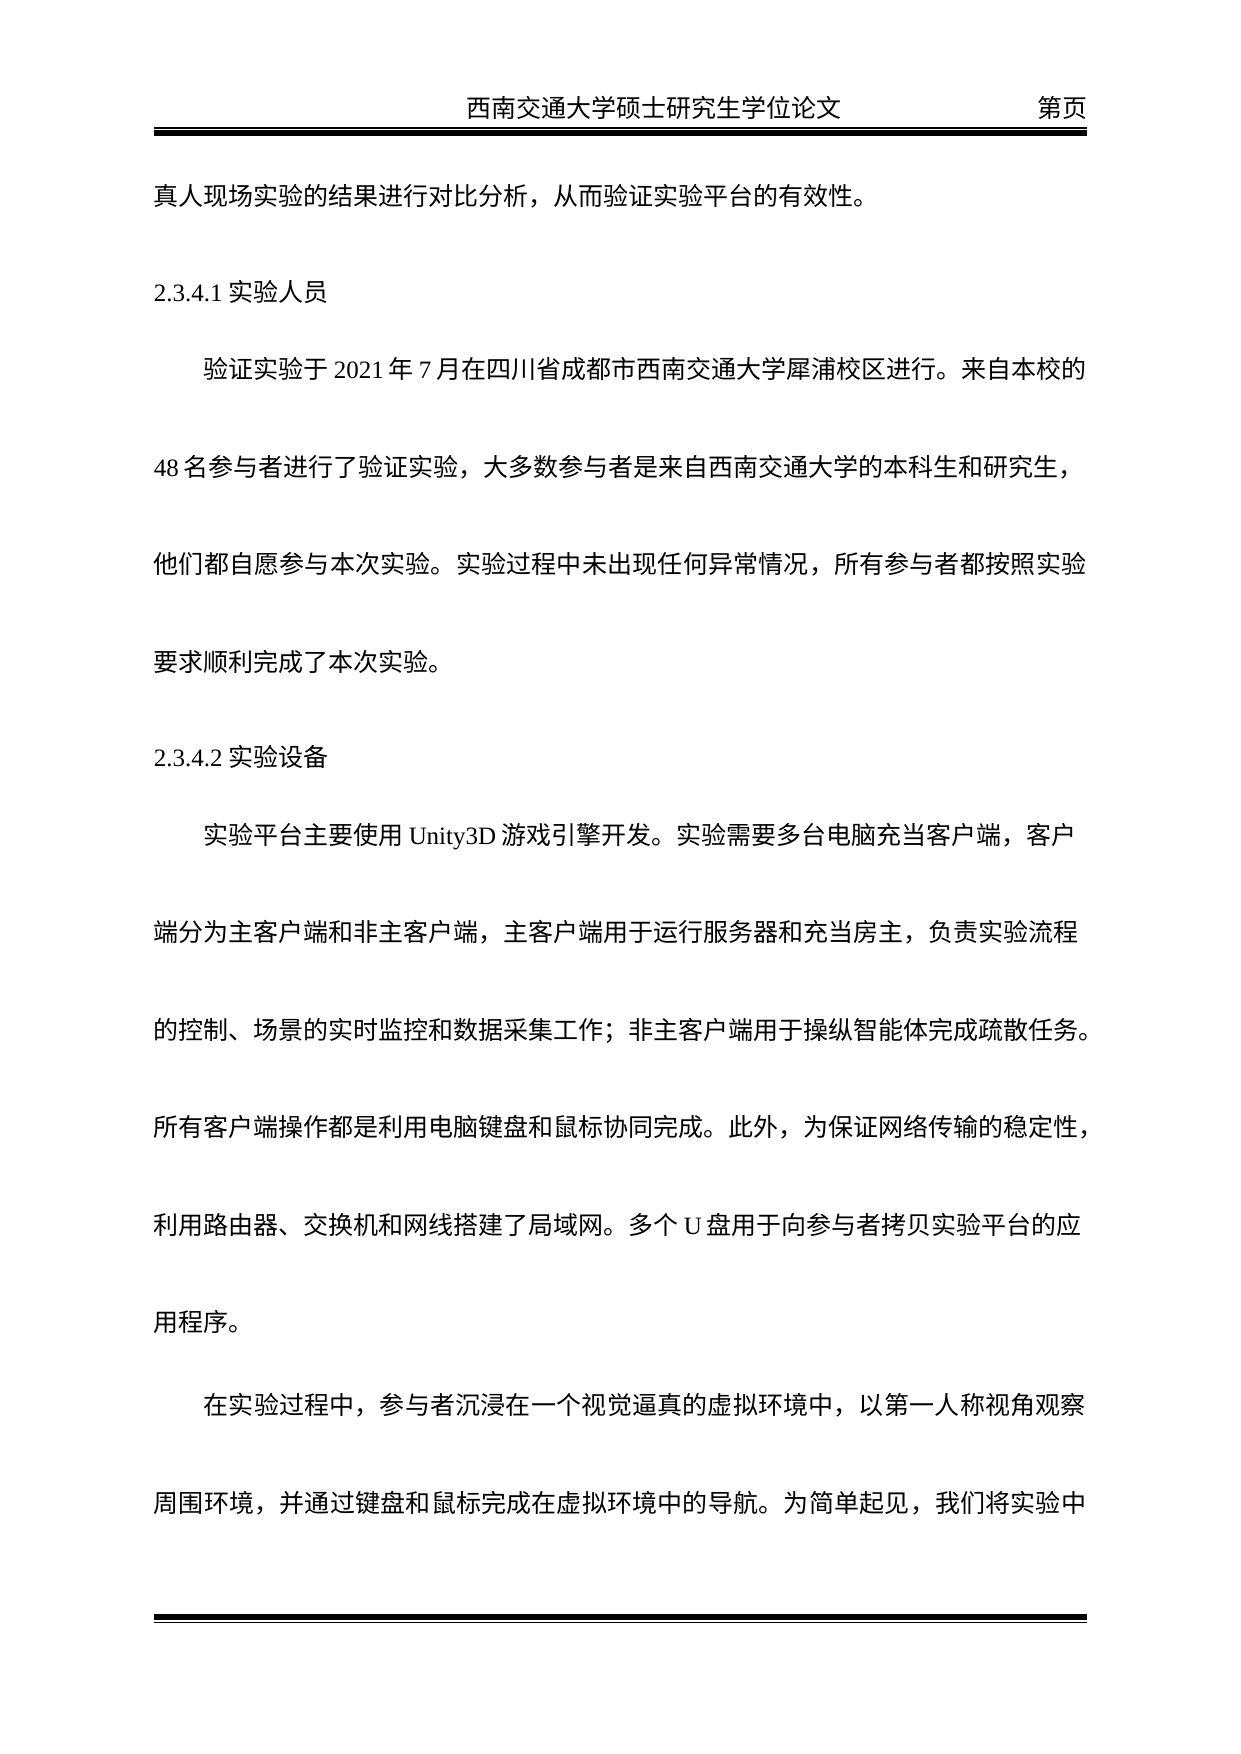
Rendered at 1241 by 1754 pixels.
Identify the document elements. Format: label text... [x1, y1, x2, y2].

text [153, 162, 1087, 227]
subtitle 实验设备 [153, 723, 1087, 788]
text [153, 1371, 1087, 1534]
subtitle 实验人员 [153, 258, 1087, 323]
text 验证实验于2021年7月在四川省成都市西南交通大学犀浦校区进行。来自本校的48名参与者进行了验证实验，大多数参与者是来自西南交通大学的本科生和研究生，他们都自愿参与本次实验。实验过程中未出现任何异常情况，所有参与者都按照实验要求顺利完成了本次实验。 [153, 335, 1087, 693]
text 实验平台主要使用Unity3D游戏引擎开发。实验需要多台电脑充当客户端，客户端分为主客户端和非主客户端，主客户端用于运行服务器和充当房主，负责实验流程的控制、场景的实时监控和数据采集工作；非主客户端用于操纵智能体完成疏散任务。所有客户端操作都是利用电脑键盘和鼠标协同完成。此外，为保证网络传输的稳定性，利用路由器、交换机和网线搭建了局域网。多个U盘用于向参与者拷贝实验平台的应用程序。 [153, 801, 1087, 1353]
